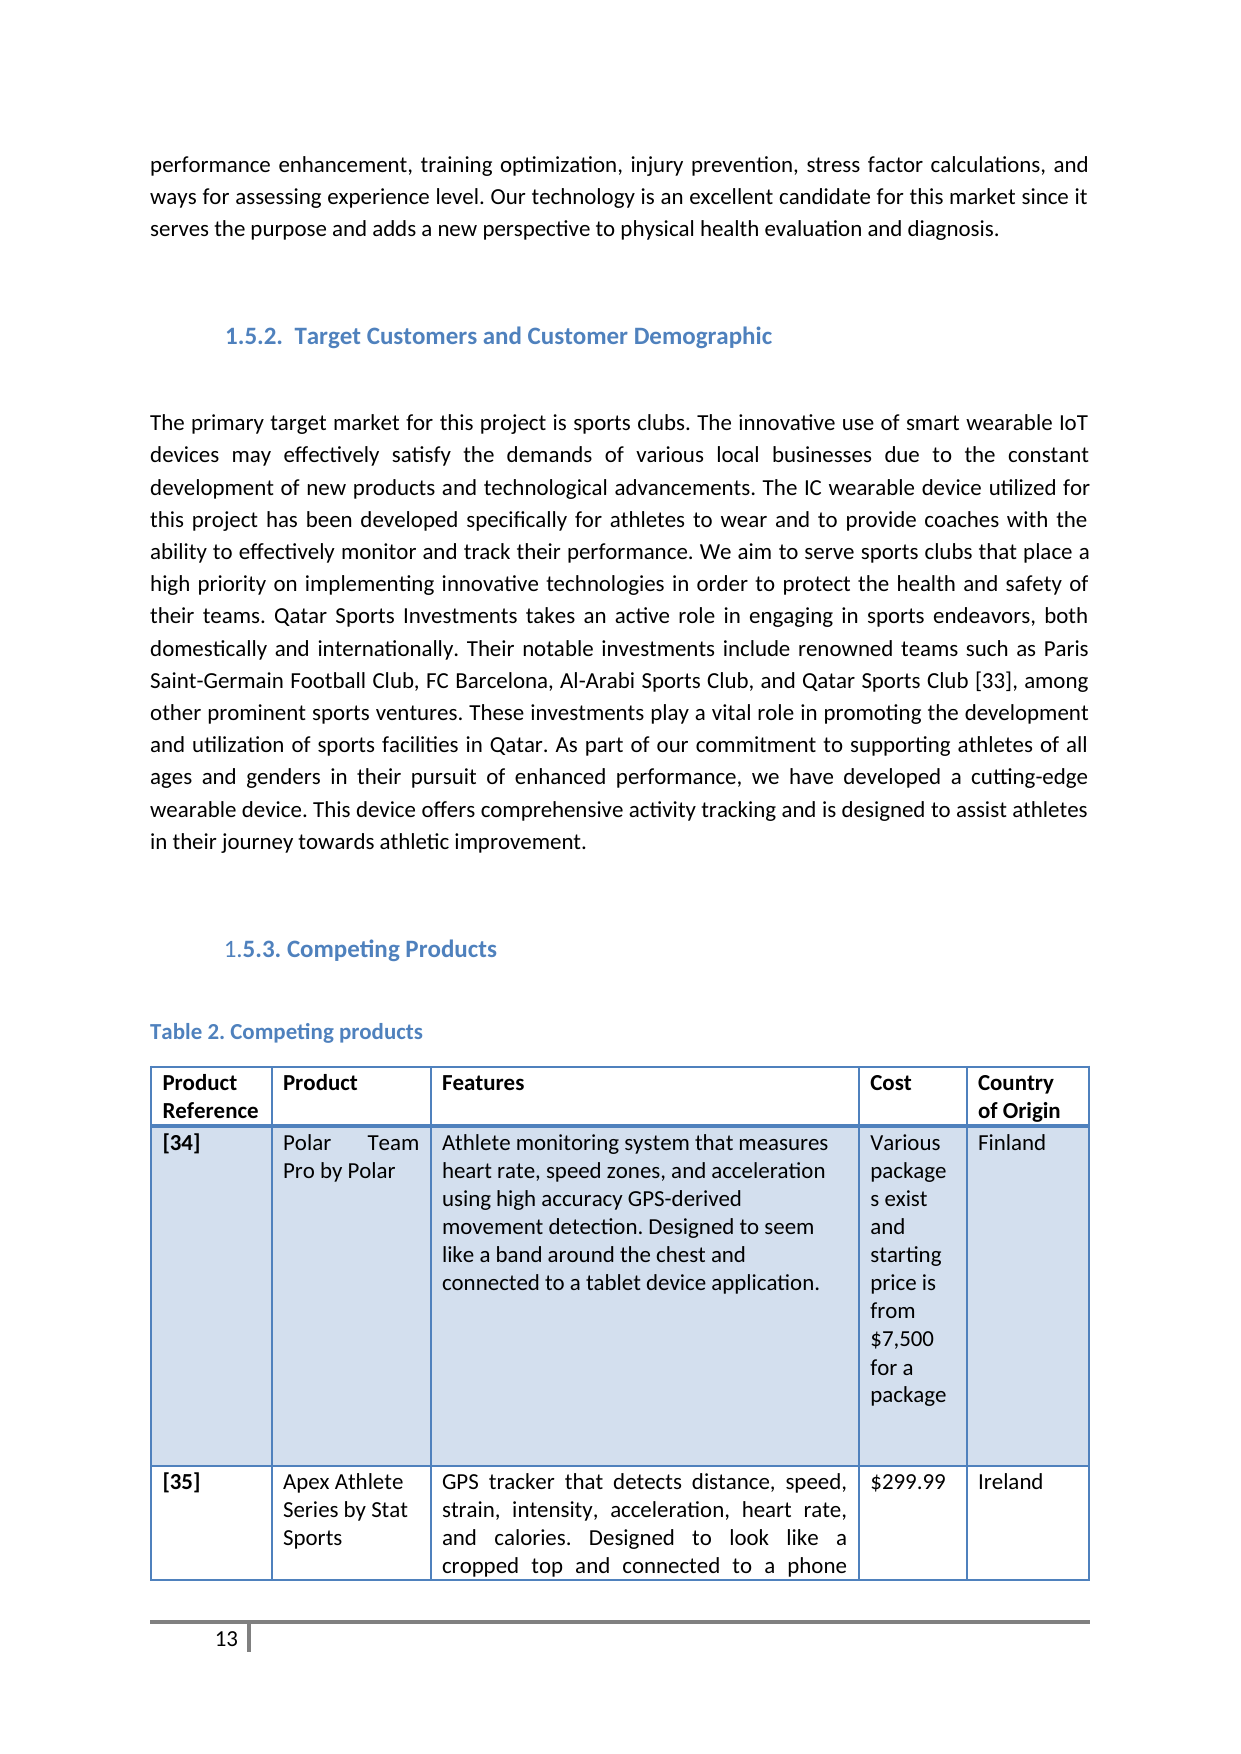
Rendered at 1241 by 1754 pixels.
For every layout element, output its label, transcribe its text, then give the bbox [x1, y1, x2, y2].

table_cell [34] [152, 1128, 271, 1465]
table_header Country of Origin [968, 1068, 1088, 1124]
text The primary target market for this project is sports clubs. The innovative use of smart wearable IoT devices may effectively satisfy the demands of various local businesses due to the constant development of new products and technological advancements. The IC wearable device utilized for this project has been developed specifically for athletes to wear and to provide coaches with the ability to effectively monitor and track their performance. We aim to serve sports clubs that place a high priority on implementing innovative technologies in order to protect the health and safety of their teams. Qatar Sports Investments takes an active role in engaging in sports endeavors, both domestically and internationally. Their notable investments include renowned teams such as Paris Saint-Germain Football Club, FC Barcelona, Al-Arabi Sports Club, and Qatar Sports Club [33], among other prominent sports ventures. These investments play a vital role in promoting the development and utilization of sports facilities in Qatar. As part of our commitment to supporting athletes of all ages and genders in their pursuit of enhanced performance, we have developed a cutting-edge wearable device. This device offers comprehensive activity tracking and is designed to assist athletes in their journey towards athletic improvement. [150, 408, 1090, 855]
table_header Cost [860, 1068, 966, 1124]
table_cell $299.99 [860, 1467, 966, 1579]
table_header Product Reference [152, 1068, 271, 1124]
table_cell Polar Team Pro by Polar [273, 1128, 430, 1465]
table_cell Athlete monitoring system that measures heart rate, speed zones, and acceleration using high accuracy GPS-derived movement detection. Designed to seem like a band around the chest and connected to a tablet device application. [432, 1128, 858, 1465]
text Table 2. Competing products [150, 1017, 1090, 1045]
table_cell Ireland [968, 1467, 1088, 1579]
table_cell Various packages exist and starting price is from $7,500 for a package [860, 1128, 966, 1465]
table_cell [273, 1467, 430, 1579]
table_cell [35] [152, 1467, 271, 1579]
table_header Product [273, 1068, 430, 1124]
subtitle 1.5.3. Competing Products [150, 933, 1090, 963]
table_cell Finland [968, 1128, 1088, 1465]
table_header Features [432, 1068, 858, 1124]
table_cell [432, 1467, 858, 1579]
subtitle 1.5.2. Target Customers and Customer Demographic [225, 320, 1090, 351]
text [150, 150, 1090, 242]
